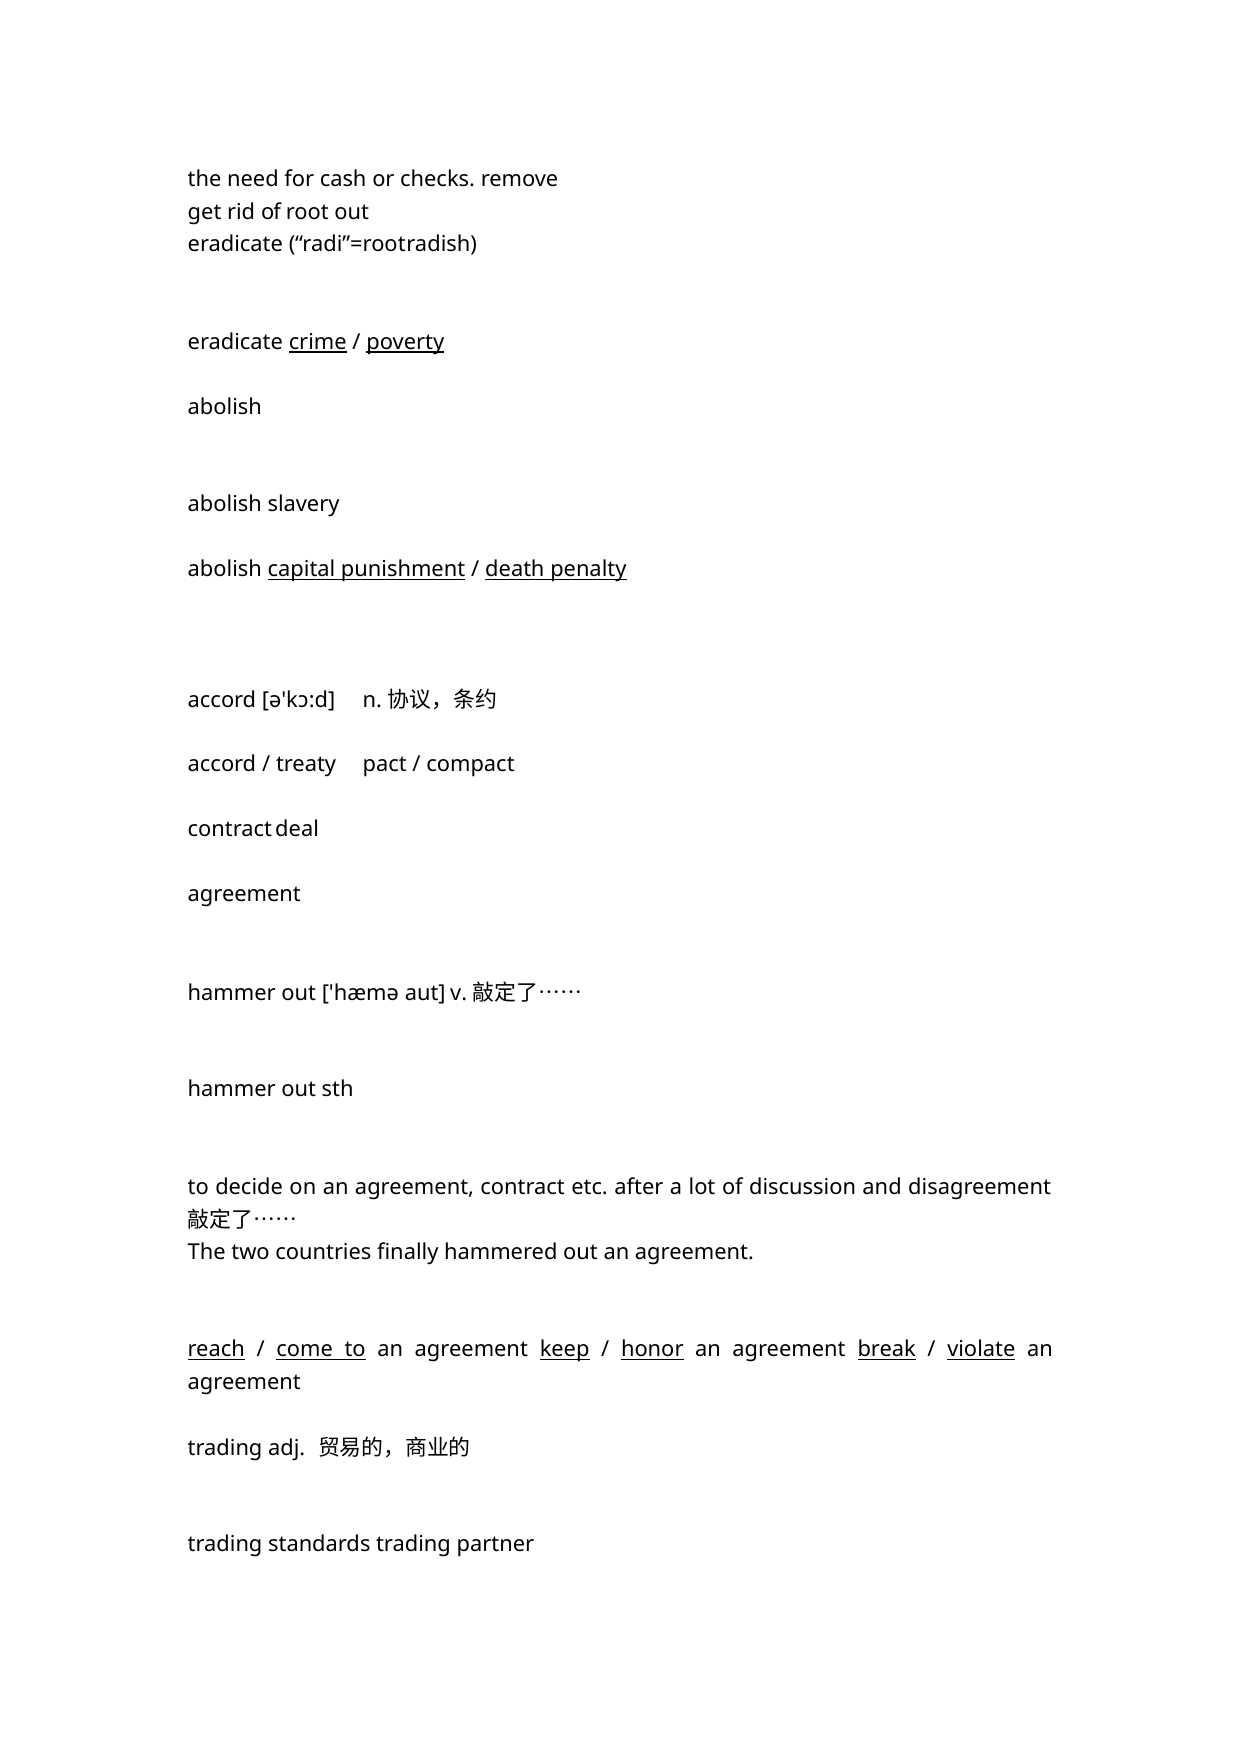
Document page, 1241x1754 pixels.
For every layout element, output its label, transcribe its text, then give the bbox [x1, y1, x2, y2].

text get rid of root out [187, 194, 1053, 227]
text trading adj. 贸易的，商业的 [187, 1429, 1053, 1462]
text abolish [187, 389, 1053, 422]
text agreement [187, 877, 1053, 909]
text hammer out ['hæmə aut] v. 敲定了…… [187, 974, 1053, 1007]
text contract deal [187, 812, 1053, 844]
text abolish capital punishment / death penalty [187, 552, 1053, 584]
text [187, 162, 1053, 194]
text to decide on an agreement, contract etc. after a lot of discussion and disagreement 敲定了…… [187, 1169, 1053, 1234]
text trading standards trading partner [187, 1527, 1053, 1559]
text eradicate (“radi”=root radish) [187, 227, 1053, 259]
text abolish slavery [187, 487, 1053, 519]
text accord / treaty pact / compact [187, 747, 1053, 779]
text accord [ə'kɔ:d] n. 协议，条约 [187, 682, 1053, 714]
text hammer out sth [187, 1072, 1053, 1104]
text eradicate crime / poverty [187, 324, 1053, 357]
text The two countries finally hammered out an agreement. [187, 1234, 1053, 1267]
text reach / come to an agreement keep / honor an agreement break / violate an agreement [187, 1332, 1053, 1397]
